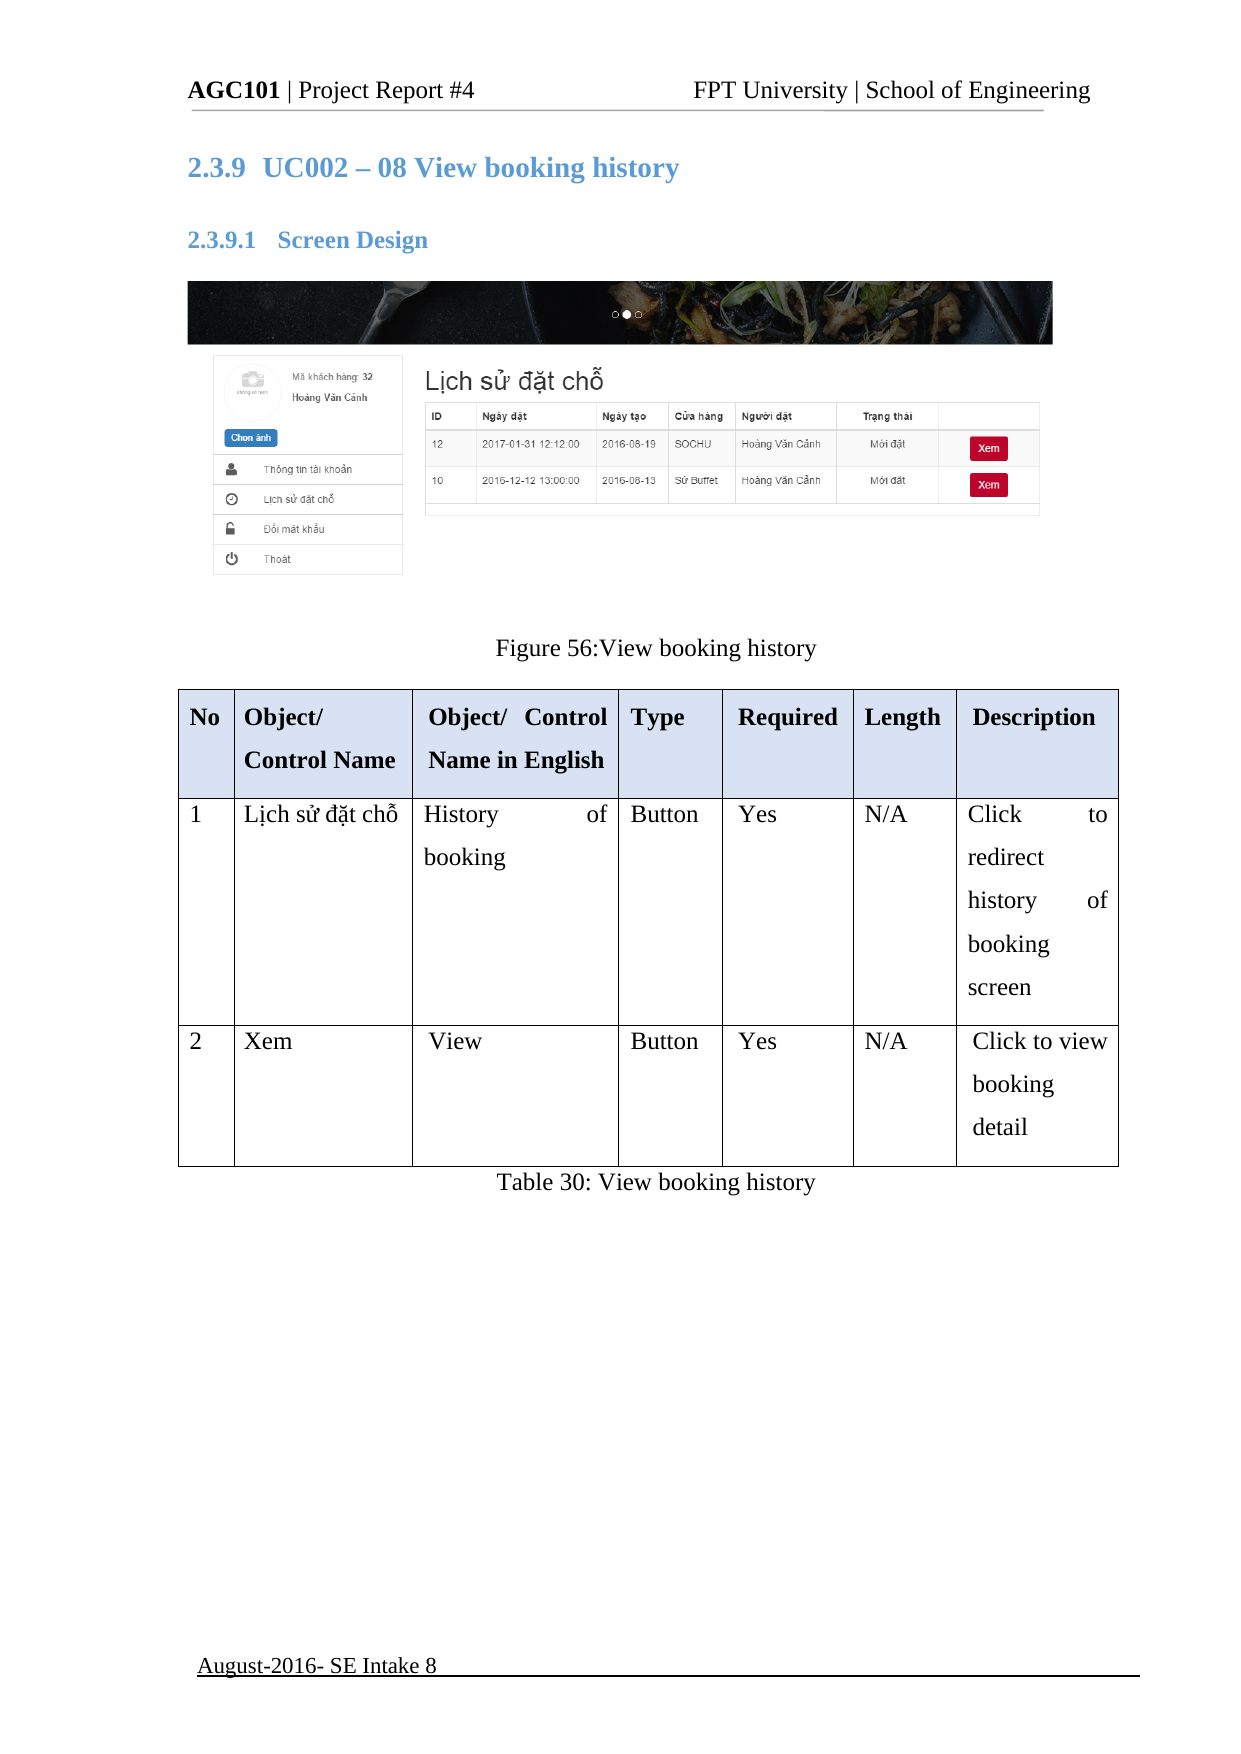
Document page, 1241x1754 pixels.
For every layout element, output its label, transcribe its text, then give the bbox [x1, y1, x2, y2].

text Table 30: View booking history [192, 1167, 1120, 1195]
table_cell Click to view booking detail [957, 1026, 1118, 1166]
table_header No [179, 690, 234, 798]
table_cell View [413, 1026, 618, 1166]
table_header Description [957, 690, 1118, 798]
table_cell Yes [723, 1026, 853, 1166]
table_cell Yes [723, 799, 853, 1025]
table_cell Xem [235, 1026, 412, 1166]
table_cell 2 [179, 1026, 234, 1166]
text Figure 56:View booking history [192, 633, 1120, 662]
table_cell N/A [854, 799, 956, 1025]
table_cell Lịch sử đặt chỗ [235, 799, 412, 1025]
table_cell Button [619, 799, 722, 1025]
subtitle Screen Design [187, 225, 1120, 254]
table_header Type [619, 690, 722, 798]
table_cell Button [619, 1026, 722, 1166]
subtitle UC002 – 08 View booking history [187, 150, 1120, 183]
table_header Object/ Control Name [235, 690, 412, 798]
table_header Object/ Control Name in English [413, 690, 618, 798]
table_header Length [854, 690, 956, 798]
table_cell N/A [854, 1026, 956, 1166]
table_header Required [723, 690, 853, 798]
table_cell 1 [179, 799, 234, 1025]
table_cell History of booking [413, 799, 618, 1025]
picture [187, 281, 1053, 607]
table_cell Click to redirect history of booking screen [957, 799, 1118, 1025]
